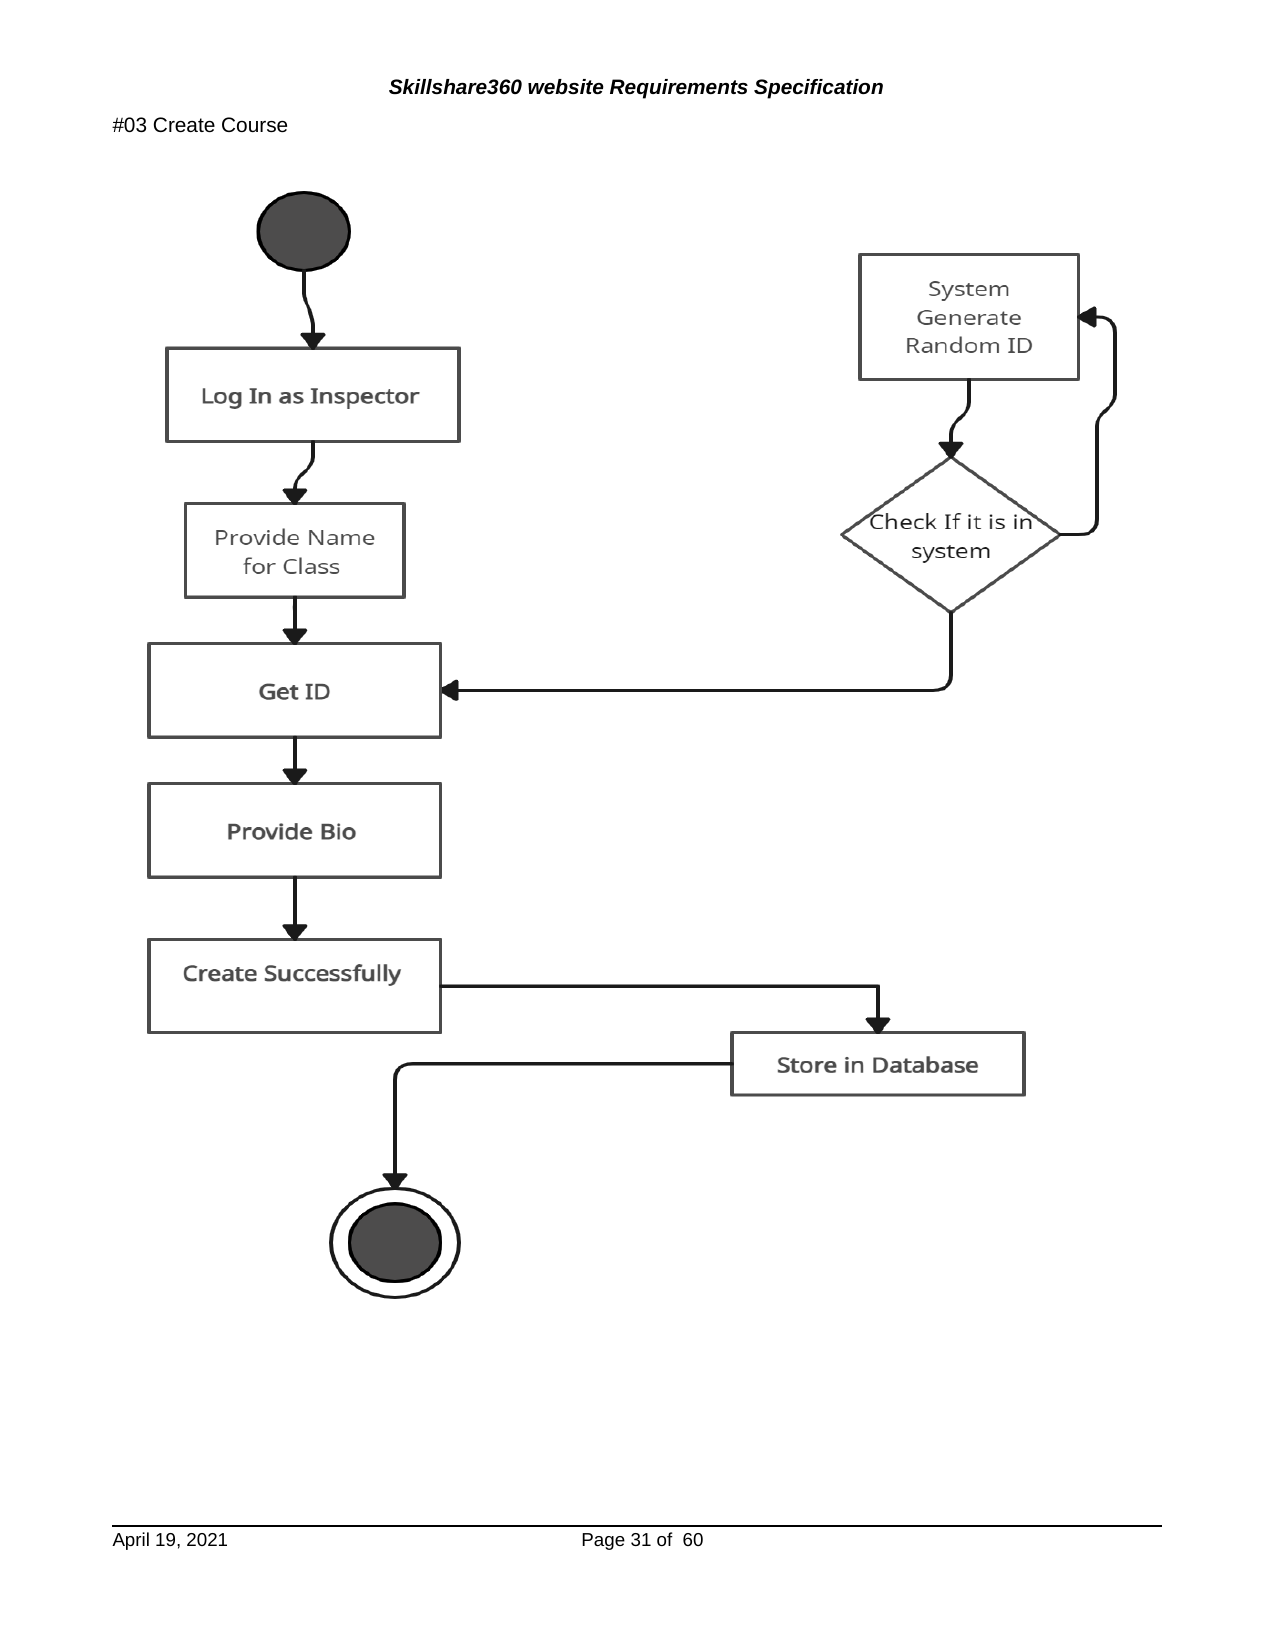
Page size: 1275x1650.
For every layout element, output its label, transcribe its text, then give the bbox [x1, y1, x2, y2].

picture [112, 161, 1151, 1328]
text #03 Create Course [112, 112, 1162, 136]
